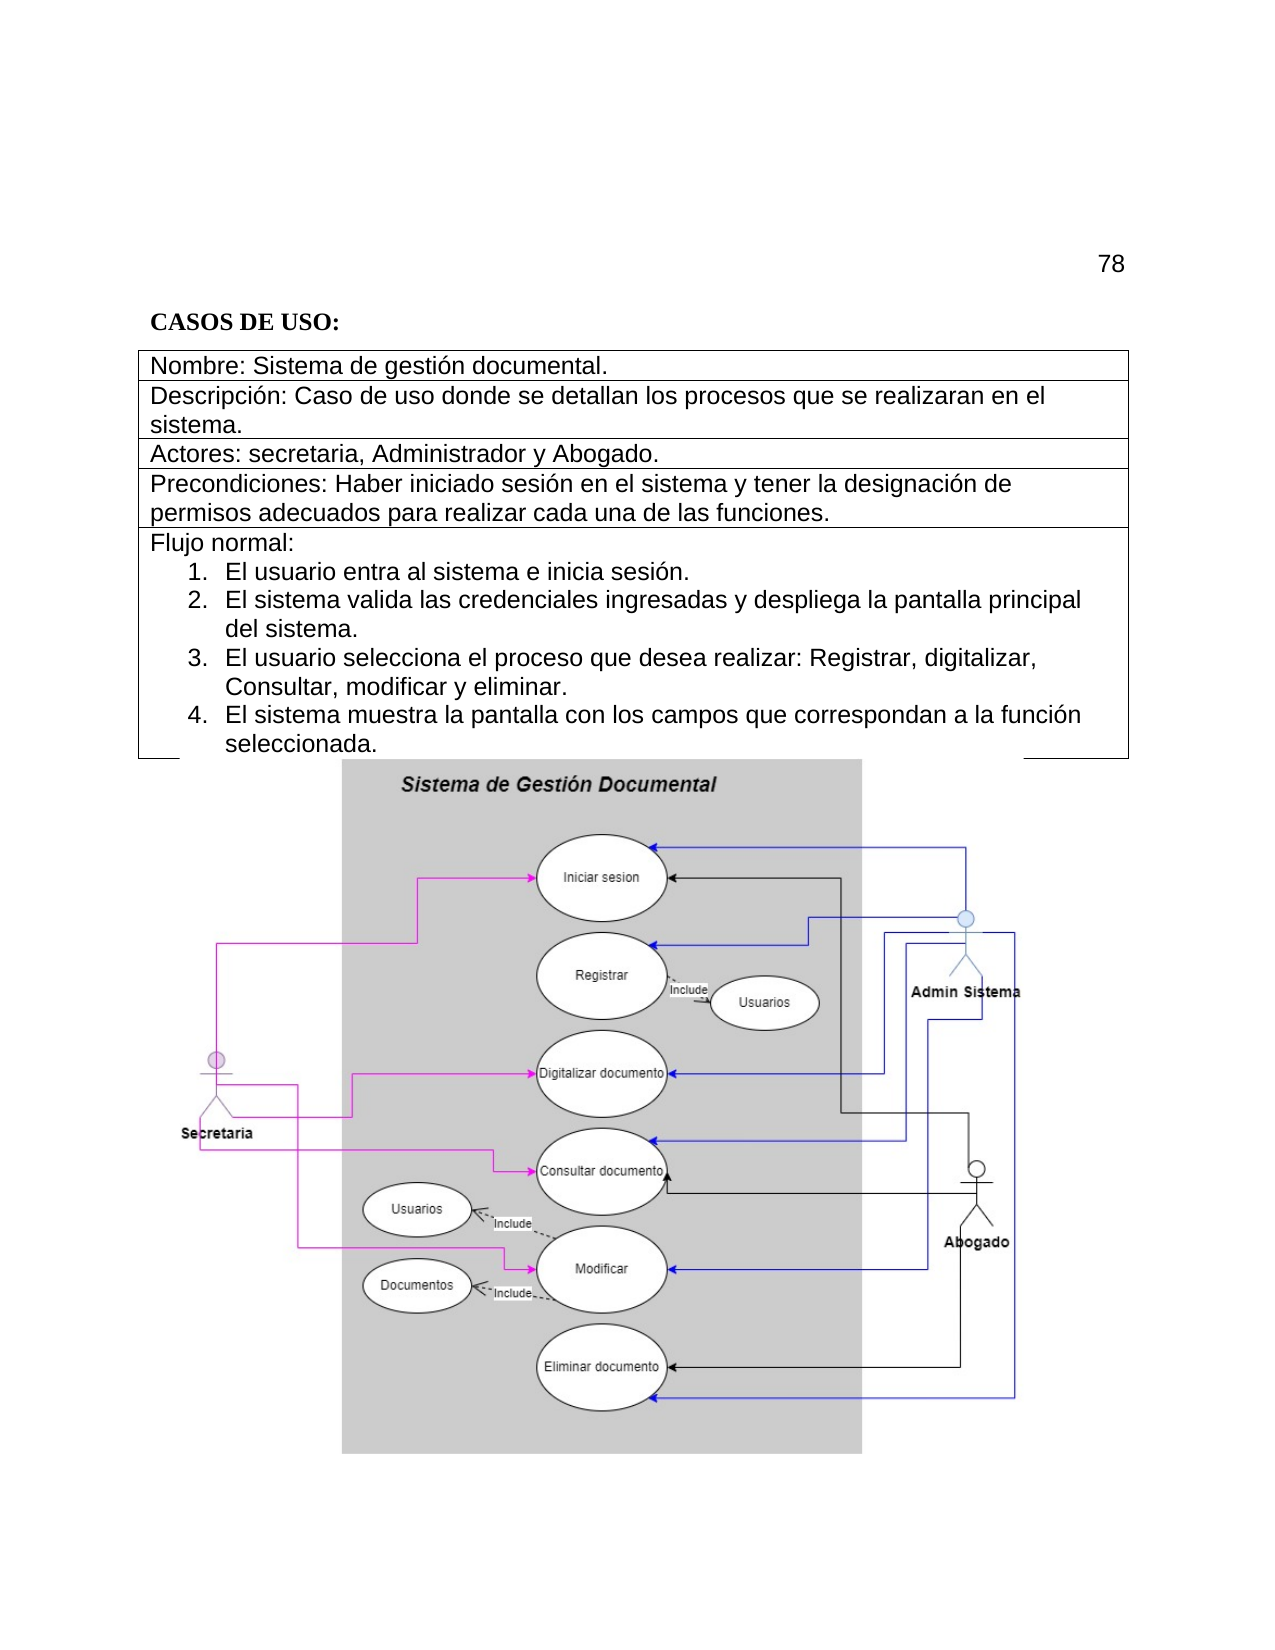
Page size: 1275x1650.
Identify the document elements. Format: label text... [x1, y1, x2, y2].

table_header Nombre: Sistema de gestión documental. [139, 351, 1128, 380]
text CASOS DE USO: [150, 307, 1125, 336]
picture [179, 758, 1024, 1455]
table_cell Actores: secretaria, Administrador y Abogado. [139, 439, 1128, 468]
table_cell Flujo normal: El usuario entra al sistema e inicia sesión. El sistema valida las credenciales ingresadas y despliega la pantalla principal del sistema. El usuario selecciona el proceso que desea realizar: Registrar, digitalizar, Consultar, modificar y eliminar. El sistema muestra la pantalla con los campos que correspondan a la función seleccionada. [139, 528, 1128, 758]
table_cell Precondiciones: Haber iniciado sesión en el sistema y tener la designación de permisos adecuados para realizar cada una de las funciones. [139, 469, 1128, 527]
table_cell Descripción: Caso de uso donde se detallan los procesos que se realizaran en el sistema. [139, 381, 1128, 438]
